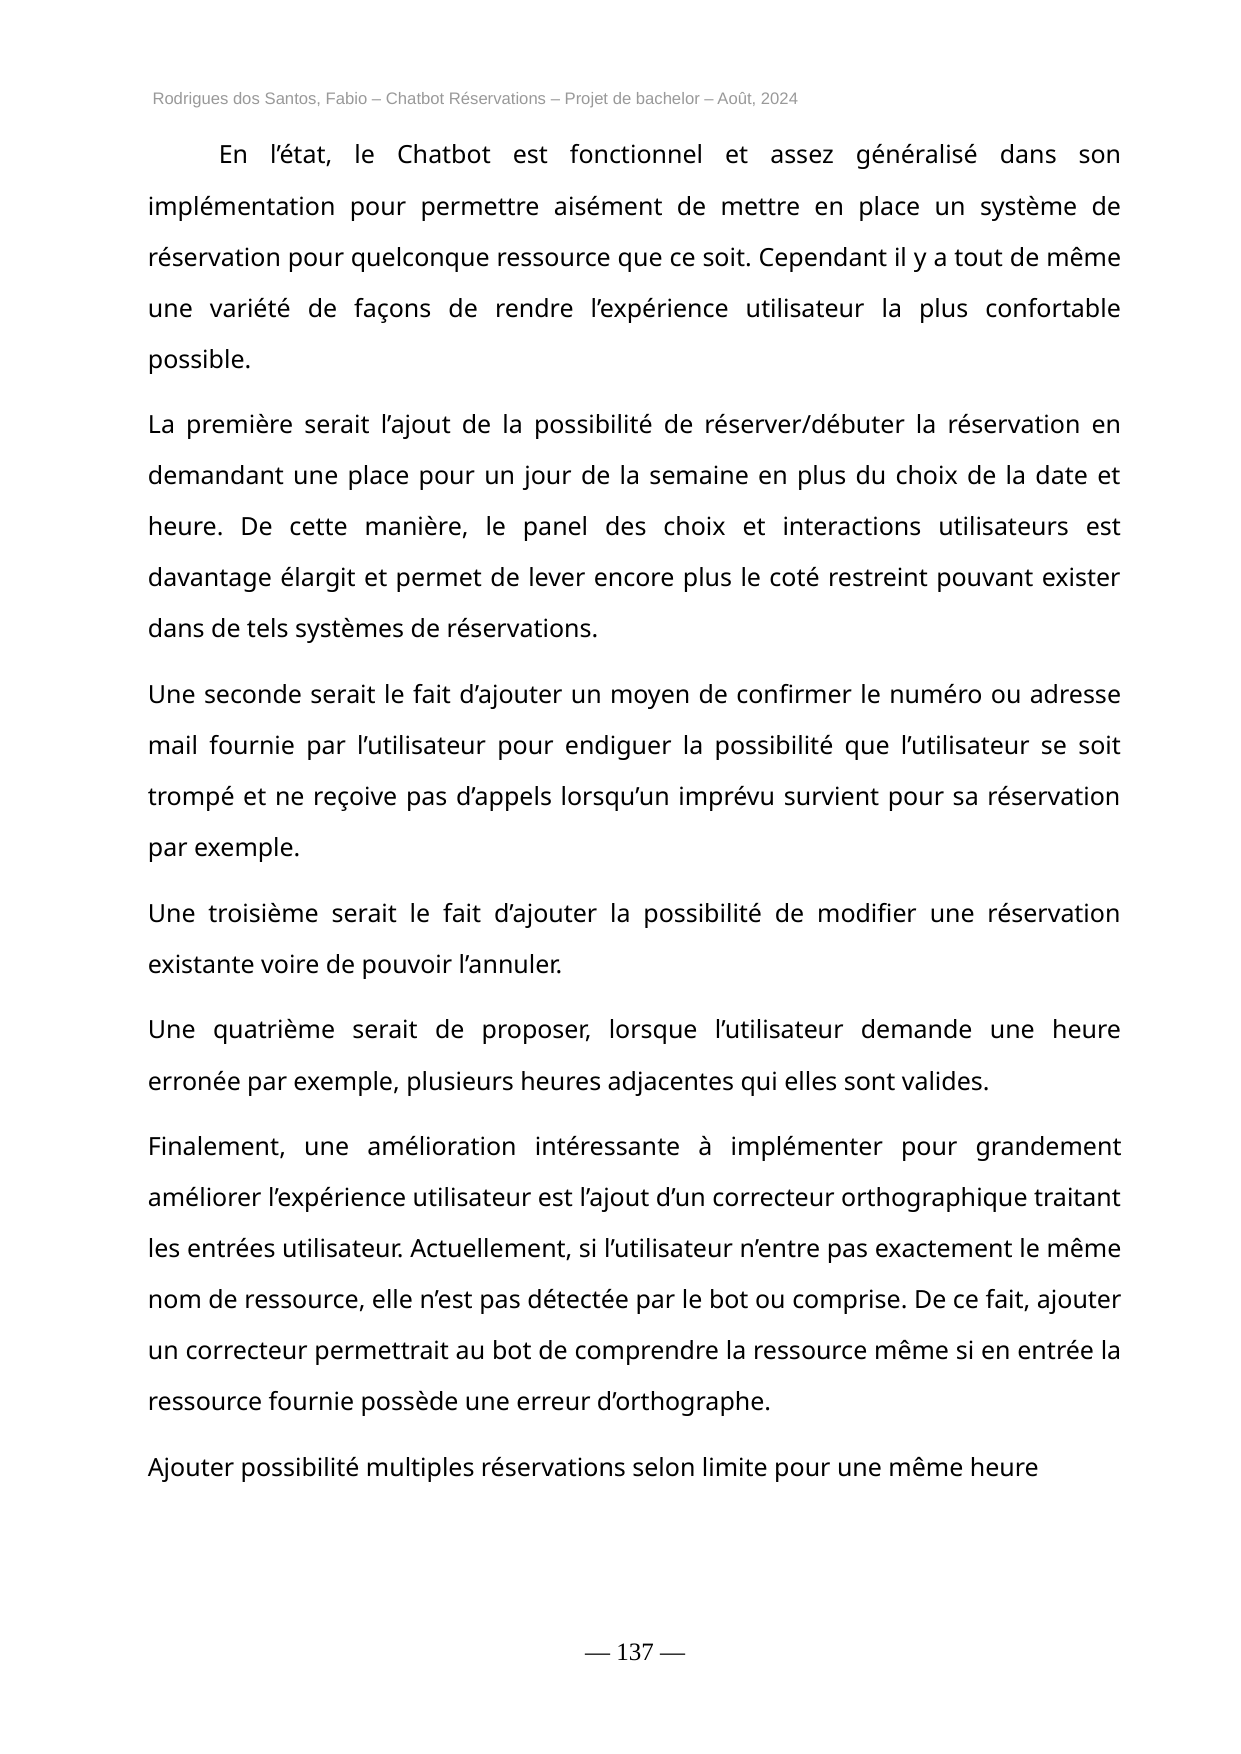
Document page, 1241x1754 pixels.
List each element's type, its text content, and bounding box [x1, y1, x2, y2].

text Finalement, une amélioration intéressante à implémenter pour grandement améliorer l’expérience utilisateur est l’ajout d’un correcteur orthographique traitant les entrées utilisateur. Actuellement, si l’utilisateur n’entre pas exactement le même nom de ressource, elle n’est pas détectée par le bot ou comprise. De ce fait, ajouter un correcteur permettrait au bot de comprendre la ressource même si en entrée la ressource fournie possède une erreur d’orthographe. [148, 1129, 1122, 1418]
text En l’état, le Chatbot est fonctionnel et assez généralisé dans son implémentation pour permettre aisément de mettre en place un système de réservation pour quelconque ressource que ce soit. Cependant il y a tout de même une variété de façons de rendre l’expérience utilisateur la plus confortable possible. [148, 137, 1122, 375]
text Ajouter possibilité multiples réservations selon limite pour une même heure [148, 1450, 1122, 1484]
text La première serait l’ajout de la possibilité de réserver/débuter la réservation en demandant une place pour un jour de la semaine en plus du choix de la date et heure. De cette manière, le panel des choix et interactions utilisateurs est davantage élargit et permet de lever encore plus le coté restreint pouvant exister dans de tels systèmes de réservations. [148, 407, 1122, 645]
text Une seconde serait le fait d’ajouter un moyen de confirmer le numéro ou adresse mail fournie par l’utilisateur pour endiguer la possibilité que l’utilisateur se soit trompé et ne reçoive pas d’appels lorsqu’un imprévu survient pour sa réservation par exemple. [148, 677, 1122, 864]
text Une troisième serait le fait d’ajouter la possibilité de modifier une réservation existante voire de pouvoir l’annuler. [148, 896, 1122, 981]
text Une quatrième serait de proposer, lorsque l’utilisateur demande une heure erronée par exemple, plusieurs heures adjacentes qui elles sont valides. [148, 1012, 1122, 1097]
